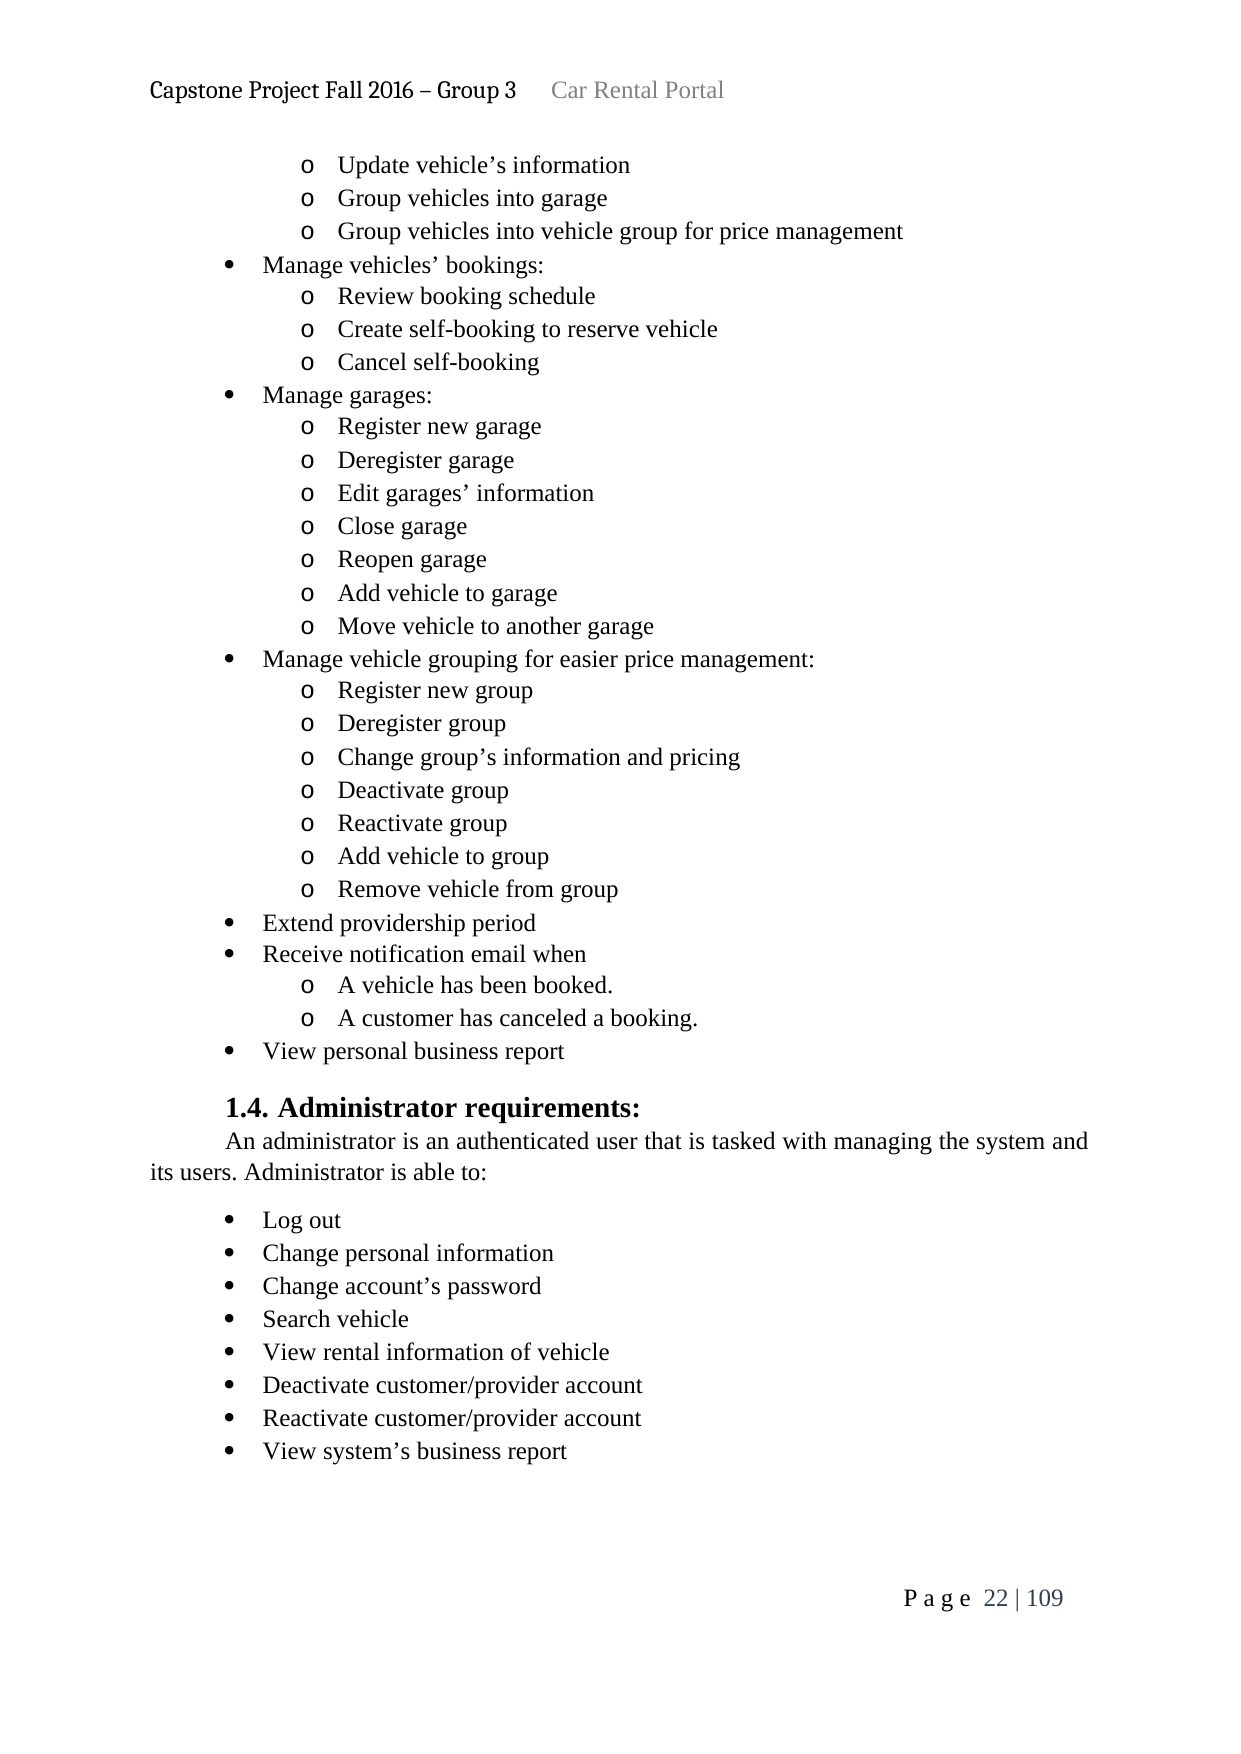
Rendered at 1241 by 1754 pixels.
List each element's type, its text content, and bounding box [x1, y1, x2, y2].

list A customer has canceled a booking. [300, 1003, 1090, 1034]
list Update vehicle’s information [300, 150, 1090, 181]
list Close garage [300, 511, 1090, 542]
list Cancel self-booking [300, 347, 1090, 378]
list Deactivate customer/provider account [225, 1370, 1090, 1399]
list View system’s business report [225, 1436, 1090, 1465]
list Group vehicles into vehicle group for price management [300, 216, 1090, 247]
list Change group’s information and pricing [300, 742, 1090, 772]
list View rental information of vehicle [225, 1337, 1090, 1366]
list Reactivate group [300, 808, 1090, 839]
list Change account’s password [225, 1271, 1090, 1300]
subtitle Administrator requirements: [225, 1090, 1090, 1124]
list Receive notification email when [225, 939, 1090, 967]
list Deactivate group [300, 775, 1090, 806]
list Deregister garage [300, 445, 1090, 476]
list Register new group [300, 675, 1090, 706]
text An administrator is an authenticated user that is tasked with managing the system and its users. Administrator is able to: [150, 1126, 1090, 1186]
list Manage vehicles’ bookings: [225, 250, 1090, 278]
list Group vehicles into garage [300, 183, 1090, 214]
list Remove vehicle from group [300, 874, 1090, 905]
list Review booking schedule [300, 281, 1090, 312]
list Move vehicle to another garage [300, 611, 1090, 642]
list Log out [225, 1205, 1090, 1234]
list Add vehicle to garage [300, 578, 1090, 608]
list Search vehicle [225, 1304, 1090, 1333]
list Create self-booking to reserve vehicle [300, 314, 1090, 345]
list Extend providership period [225, 908, 1090, 936]
list Reopen garage [300, 544, 1090, 575]
list Change personal information [225, 1238, 1090, 1267]
list View personal business report [225, 1036, 1090, 1065]
list A vehicle has been booked. [300, 970, 1090, 1001]
list Add vehicle to group [300, 841, 1090, 872]
list Reactivate customer/provider account [225, 1403, 1090, 1432]
list Edit garages’ information [300, 478, 1090, 509]
list Manage garages: [225, 380, 1090, 409]
list Register new garage [300, 411, 1090, 442]
list Manage vehicle grouping for easier price management: [225, 644, 1090, 673]
list Deregister group [300, 708, 1090, 739]
